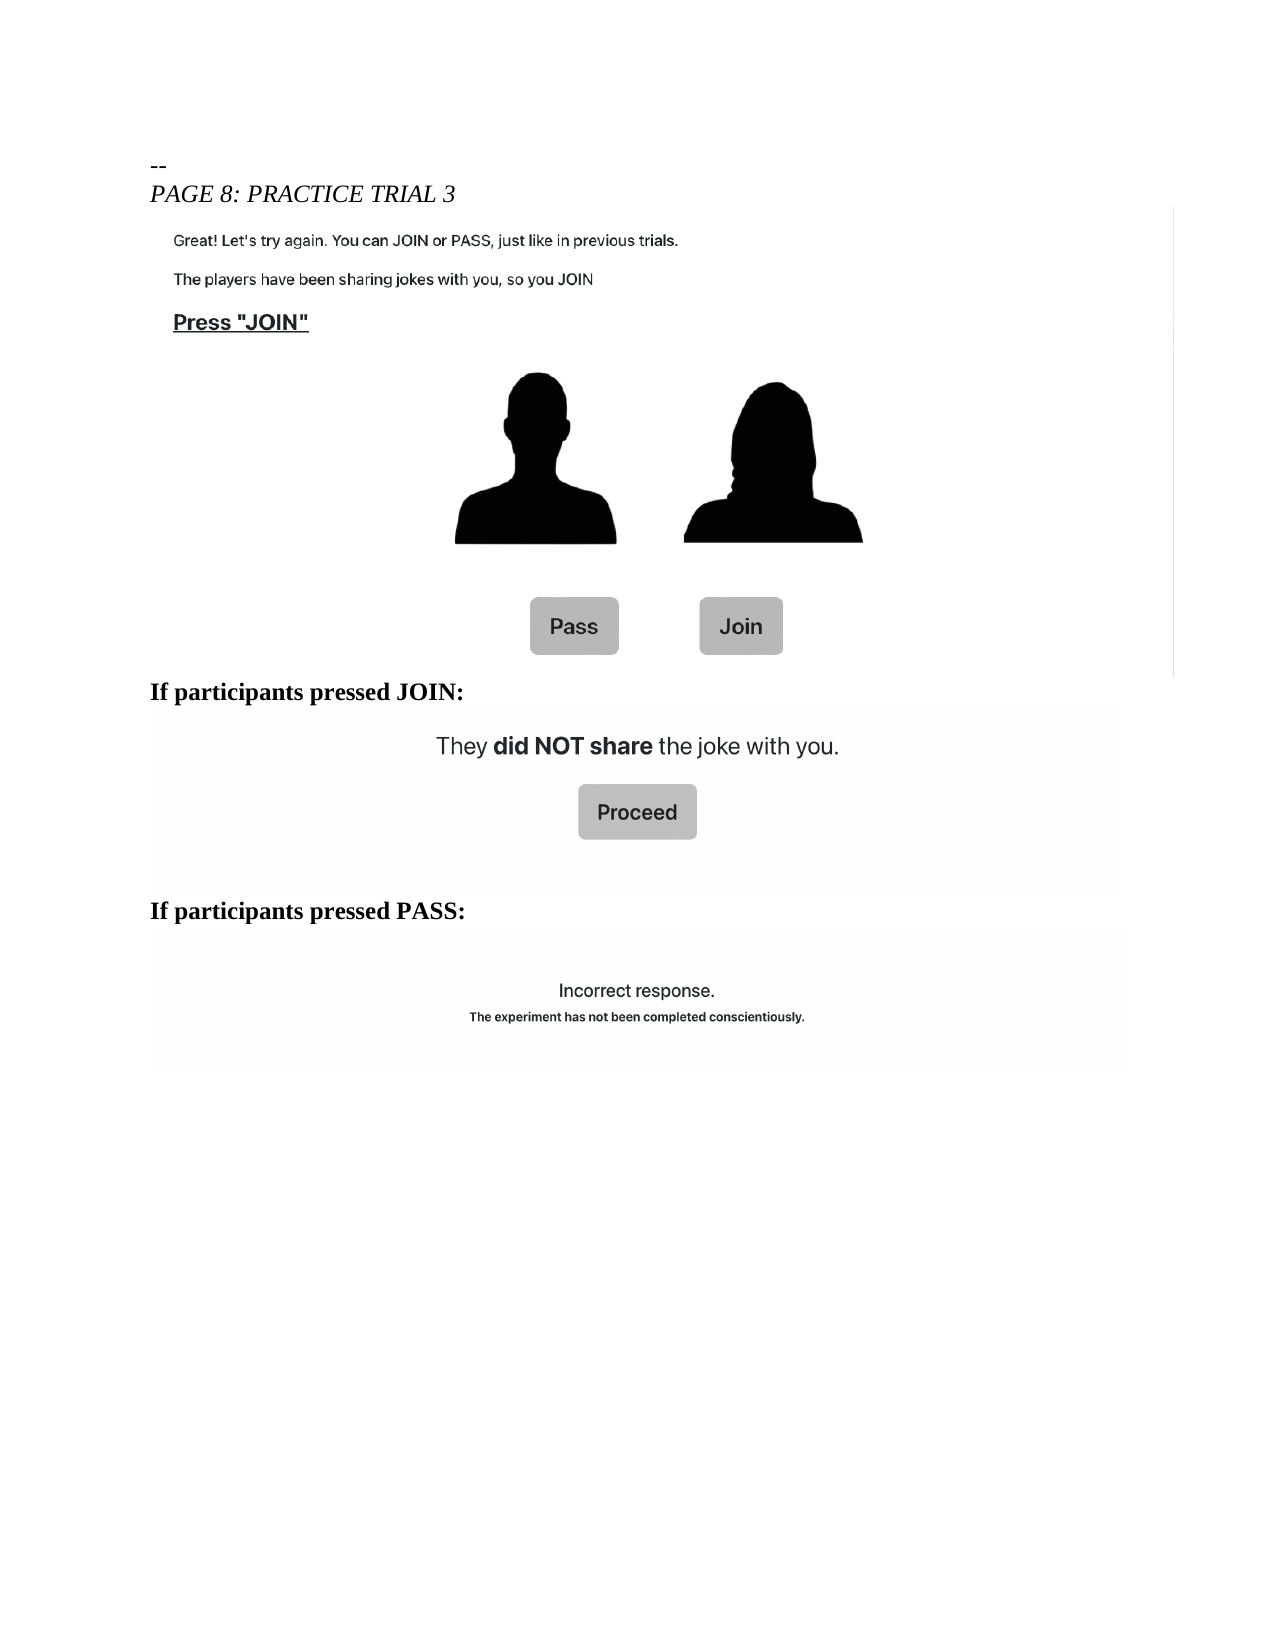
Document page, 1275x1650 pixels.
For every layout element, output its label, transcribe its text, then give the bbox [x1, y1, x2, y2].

text If participants pressed JOIN: [150, 678, 1125, 706]
text If participants pressed PASS: [150, 896, 1125, 924]
picture [150, 706, 1125, 896]
picture [150, 207, 1174, 678]
picture [150, 924, 1125, 1075]
text -- [150, 150, 1125, 179]
text PAGE 8: PRACTICE TRIAL 3 [150, 179, 1125, 207]
